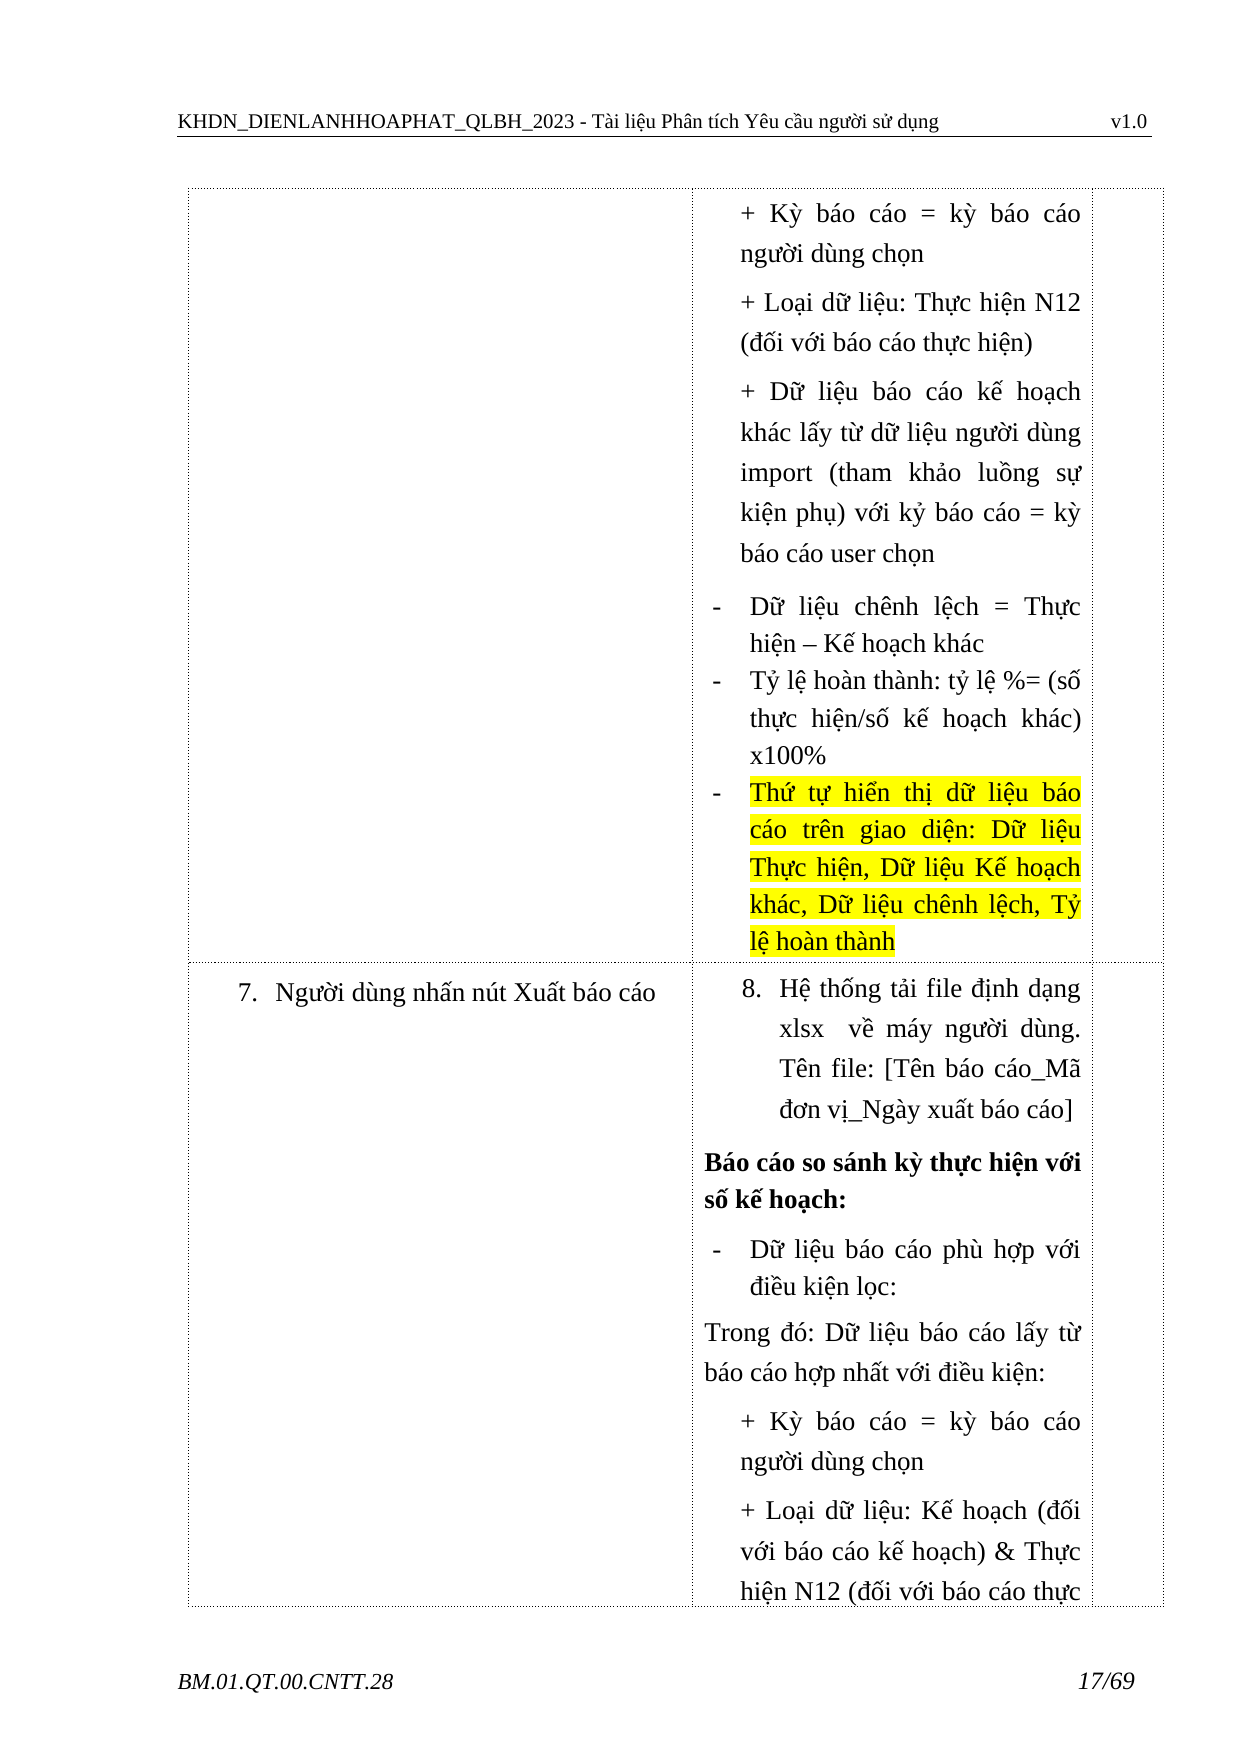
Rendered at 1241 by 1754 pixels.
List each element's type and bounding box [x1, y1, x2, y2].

table_cell [1093, 188, 1164, 962]
table_cell [693, 188, 1093, 962]
table_cell [189, 962, 693, 1606]
table_cell [189, 188, 693, 962]
table_cell [693, 962, 1093, 1606]
table_cell [1093, 962, 1164, 1606]
